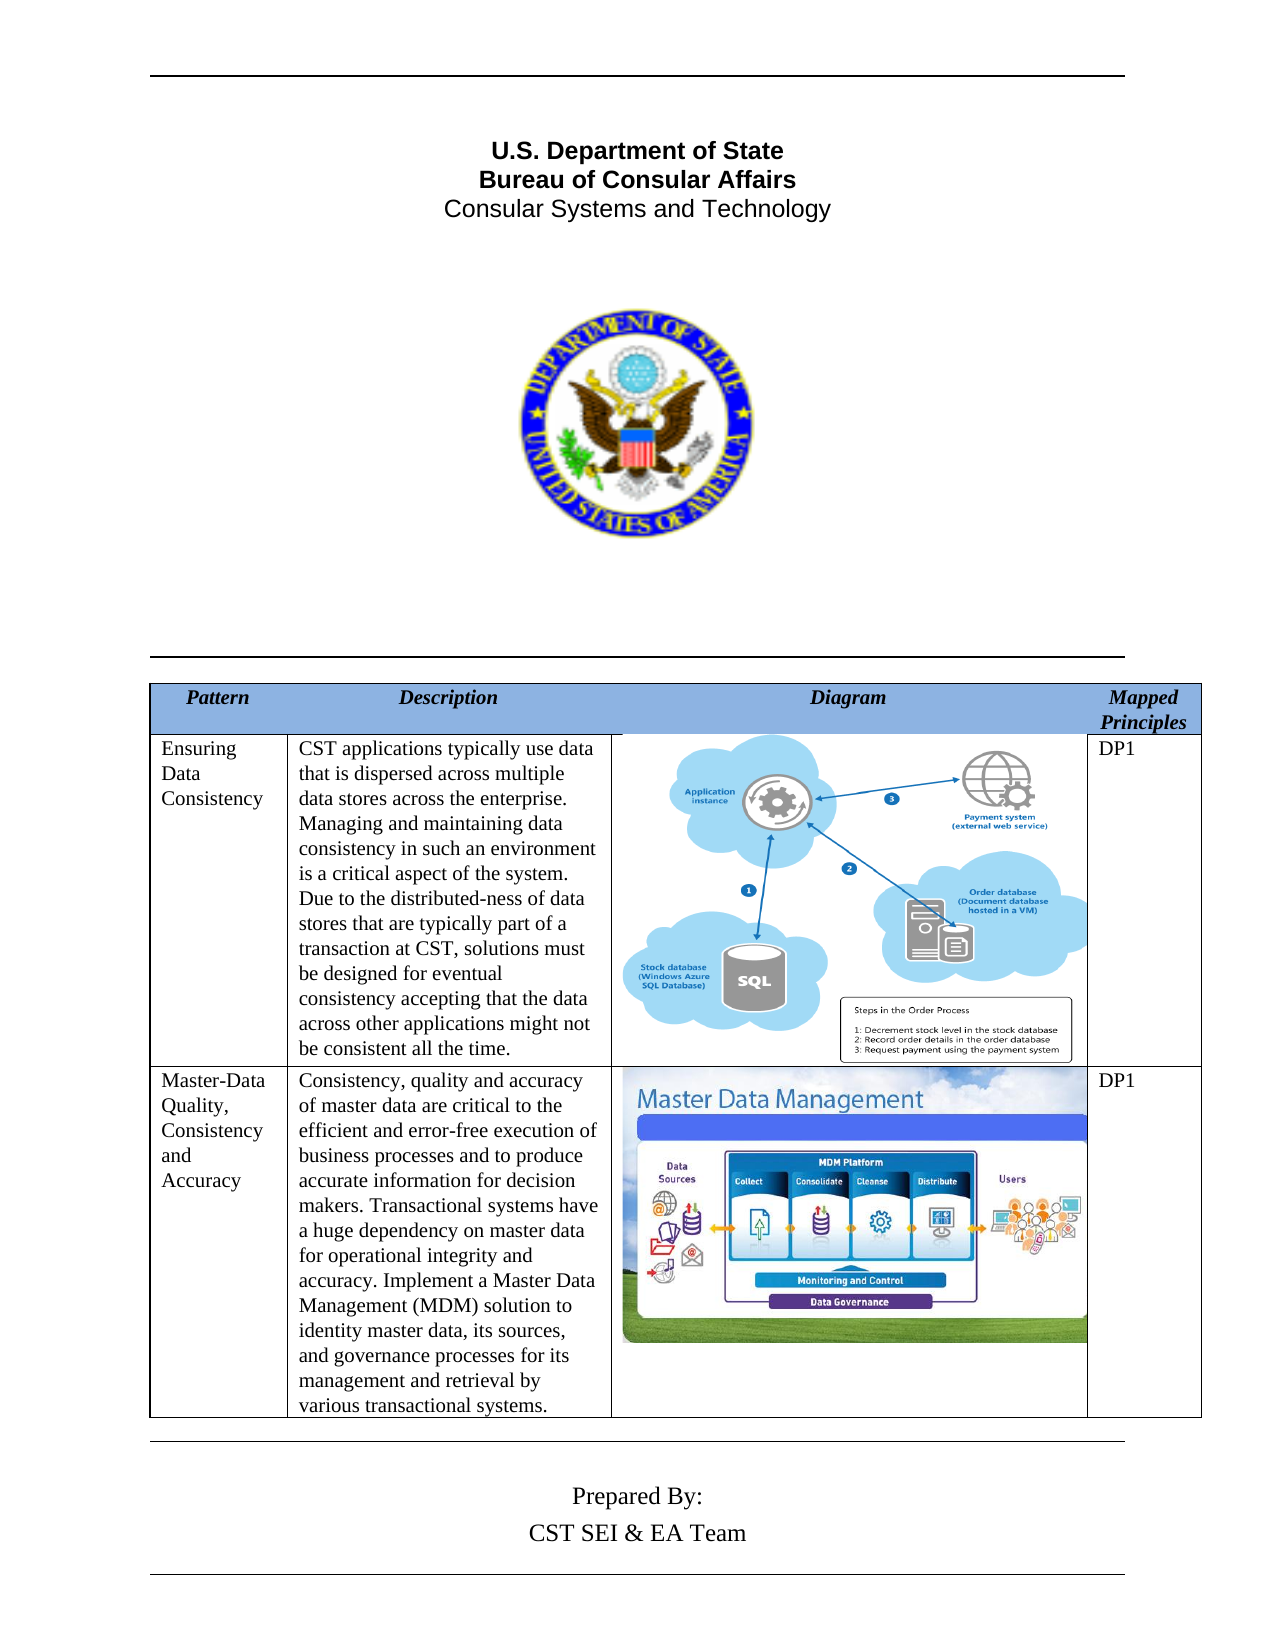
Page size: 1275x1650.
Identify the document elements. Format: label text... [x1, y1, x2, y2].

picture [622, 1067, 1087, 1343]
table_cell CST applications typically use data that is dispersed across multiple data stores across the enterprise. Managing and maintaining data consistency in such an environment is a critical aspect of the system. Due to the distributed-ness of data stores that are typically part of a transaction at CST, solutions must be designed for eventual consistency accepting that the data across other applications might not be consistent all the time. [288, 735, 611, 1066]
table_header Diagram [611, 684, 1087, 734]
table_header Description [287, 684, 611, 734]
table_cell DP1 [1088, 735, 1201, 1066]
table_cell [612, 735, 622, 1066]
table_cell DP1 [1088, 1067, 1201, 1417]
table_header Mapped Principles [1087, 684, 1201, 734]
table_header Pattern [151, 684, 287, 734]
table_cell Ensuring Data Consistency [151, 735, 287, 1066]
picture [622, 734, 1087, 1066]
table_cell Consistency, quality and accuracy of master data are critical to the efficient and error-free execution of business processes and to produce accurate information for decision makers. Transactional systems have a huge dependency on master data for operational integrity and accuracy. Implement a Master Data Management (MDM) solution to identity master data, its sources, and governance processes for its management and retrieval by various transactional systems. [288, 1067, 611, 1417]
table_cell Master-Data Quality, Consistency and Accuracy [151, 1067, 287, 1417]
table_cell [612, 1067, 1087, 1417]
